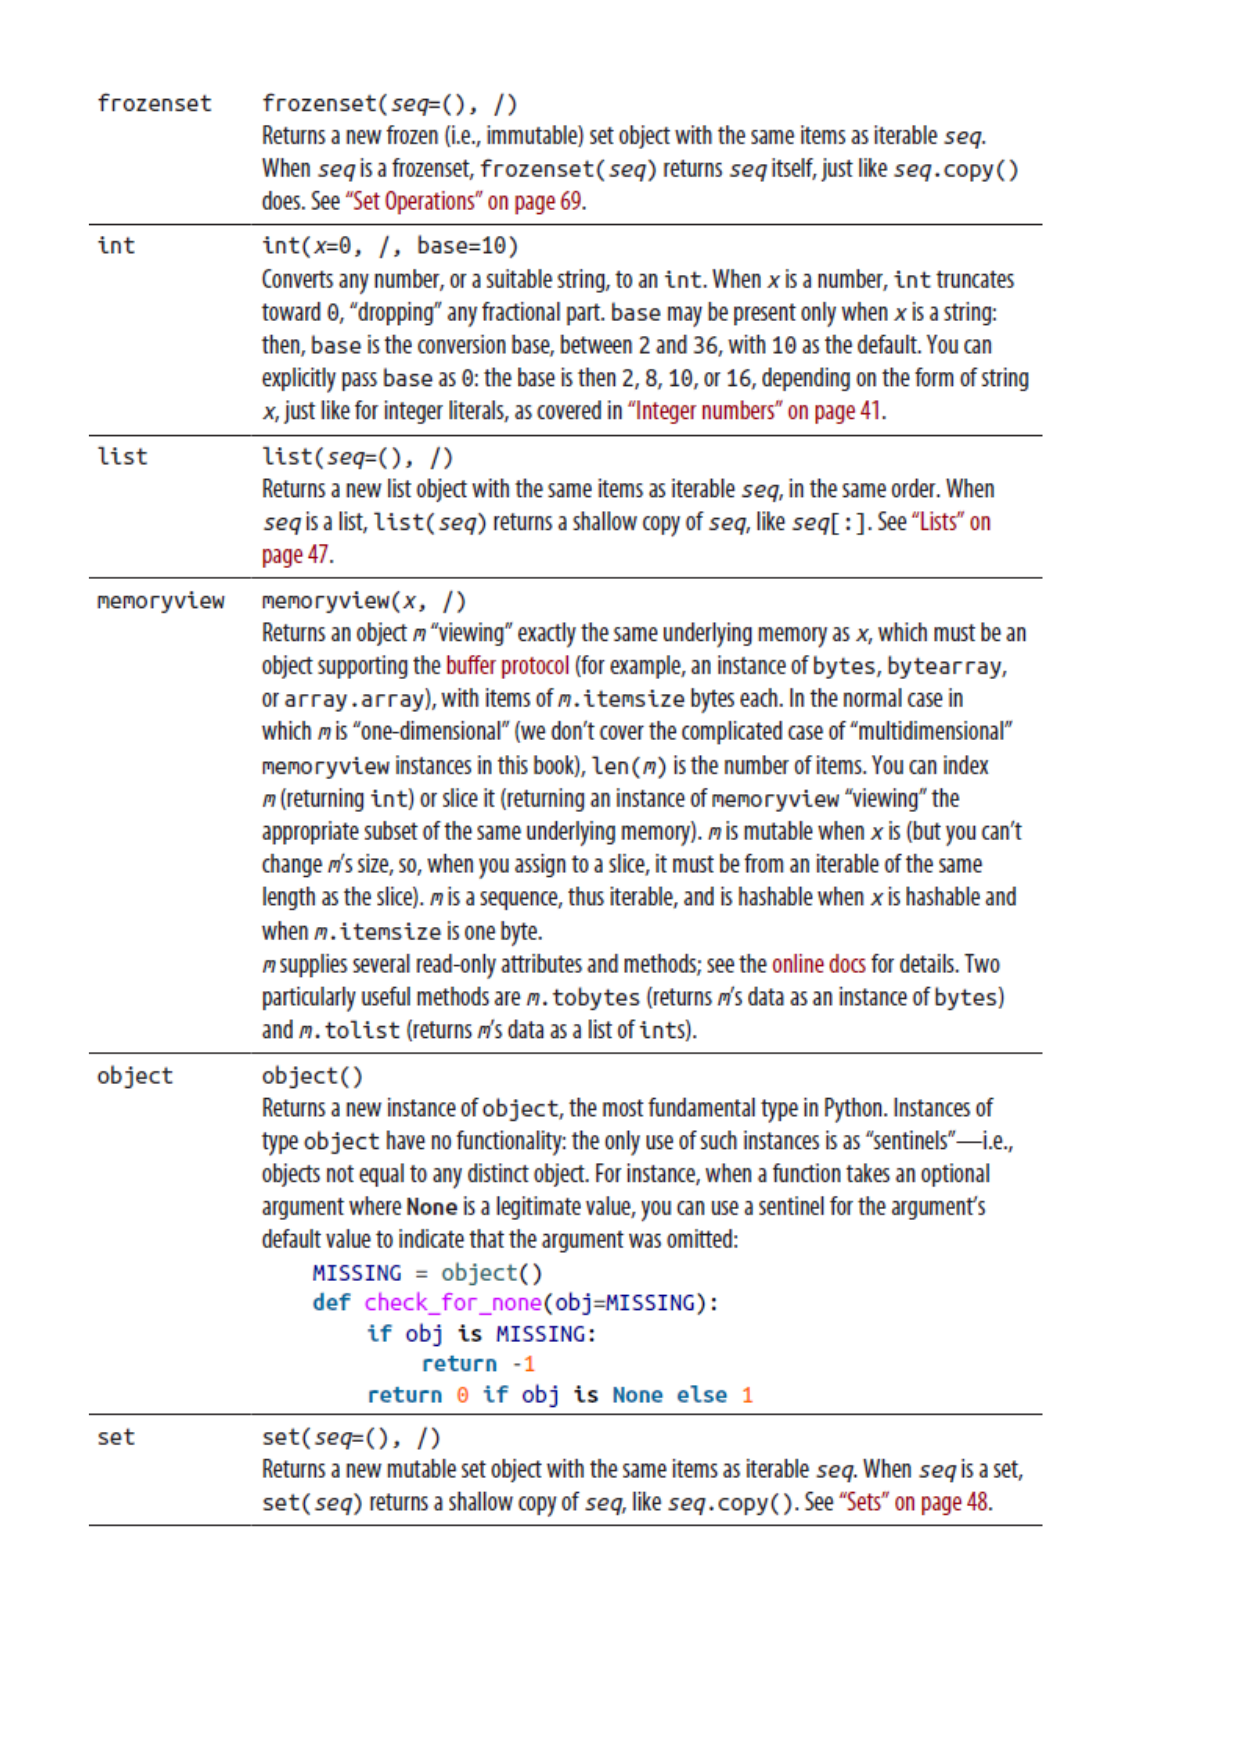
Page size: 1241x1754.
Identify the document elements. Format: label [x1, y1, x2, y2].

picture [88, 88, 1059, 1542]
